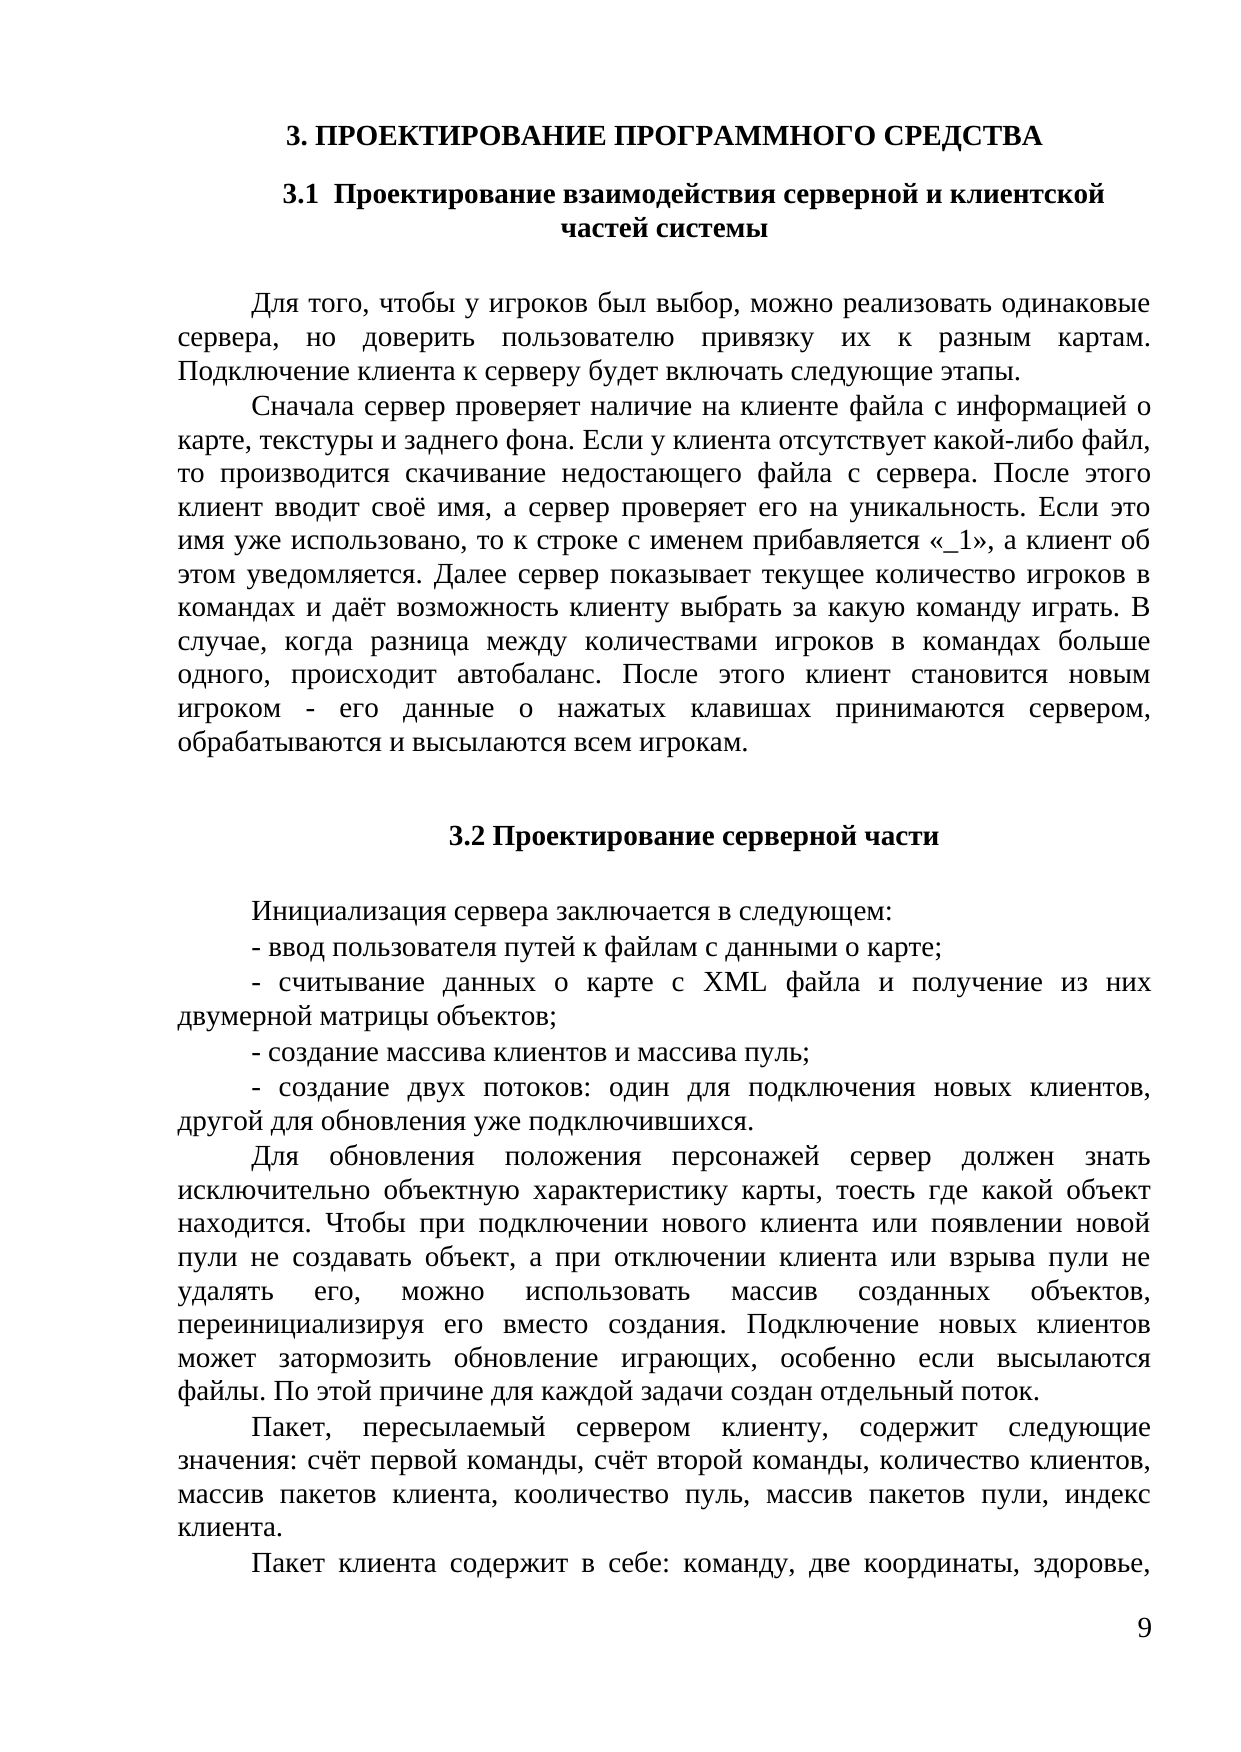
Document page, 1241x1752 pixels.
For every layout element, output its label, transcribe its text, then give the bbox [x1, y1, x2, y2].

text - создание двух потоков: один для подключения новых клиентов, другой для обновления уже подключившихся. [177, 1069, 1152, 1136]
subtitle 3.2 Проектирование серверной части [177, 818, 1152, 851]
text Пакет, пересылаемый сервером клиенту, содержит следующие значения: счёт первой команды, счёт второй команды, количество клиентов, массив пакетов клиента, кооличество пуль, массив пакетов пули, индекс клиента. [177, 1409, 1152, 1543]
text Сначала сервер проверяет наличие на клиенте файла с информацией о карте, текстуры и заднего фона. Если у клиента отсутствует какой-либо файл, то производится скачивание недостающего файла с сервера. После этого клиент вводит своё имя, а сервер проверяет его на уникальность. Если это имя уже использовано, то к строке с именем прибавляется «_1», а клиент об этом уведомляется. Далее сервер показывает текущее количество игроков в командах и даёт возможность клиенту выбрать за какую команду играть. В случае, когда разница между количествами игроков в командах больше одного, происходит автобаланс. После этого клиент становится новым игроком - его данные о нажатых клавишах принимаются сервером, обрабатываются и высылаются всем игрокам. [177, 388, 1152, 757]
text - считывание данных о карте с XML файла и получение из них двумерной матрицы объектов; [177, 964, 1152, 1032]
subtitle ПРОЕКТИРОВАНИЕ ПРОГРАММНОГО СРЕДСТВА [177, 118, 1152, 152]
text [177, 1545, 1152, 1579]
subtitle 3.1 Проектирование взаимодействия серверной и клиентской частей системы [177, 177, 1152, 244]
text Для того, чтобы у игроков был выбор, можно реализовать одинаковые сервера, но доверить пользователю привязку их к разным картам. Подключение клиента к серверу будет включать следующие этапы. [177, 286, 1152, 386]
text - ввод пользователя путей к файлам с данными о карте; [177, 929, 1152, 962]
text Инициализация сервера заключается в следующем: [177, 893, 1152, 927]
text Для обновления положения персонажей сервер должен знать исключительно объектную характеристику карты, тоесть где какой объект находится. Чтобы при подключении нового клиента или появлении новой пули не создавать объект, а при отключении клиента или взрыва пули не удалять его, можно использовать массив созданных объектов, переинициализируя его вместо создания. Подключение новых клиентов может затормозить обновление играющих, особенно если высылаются файлы. По этой причине для каждой задачи создан отдельный поток. [177, 1138, 1152, 1407]
text - создание массива клиентов и массива пуль; [177, 1034, 1152, 1067]
